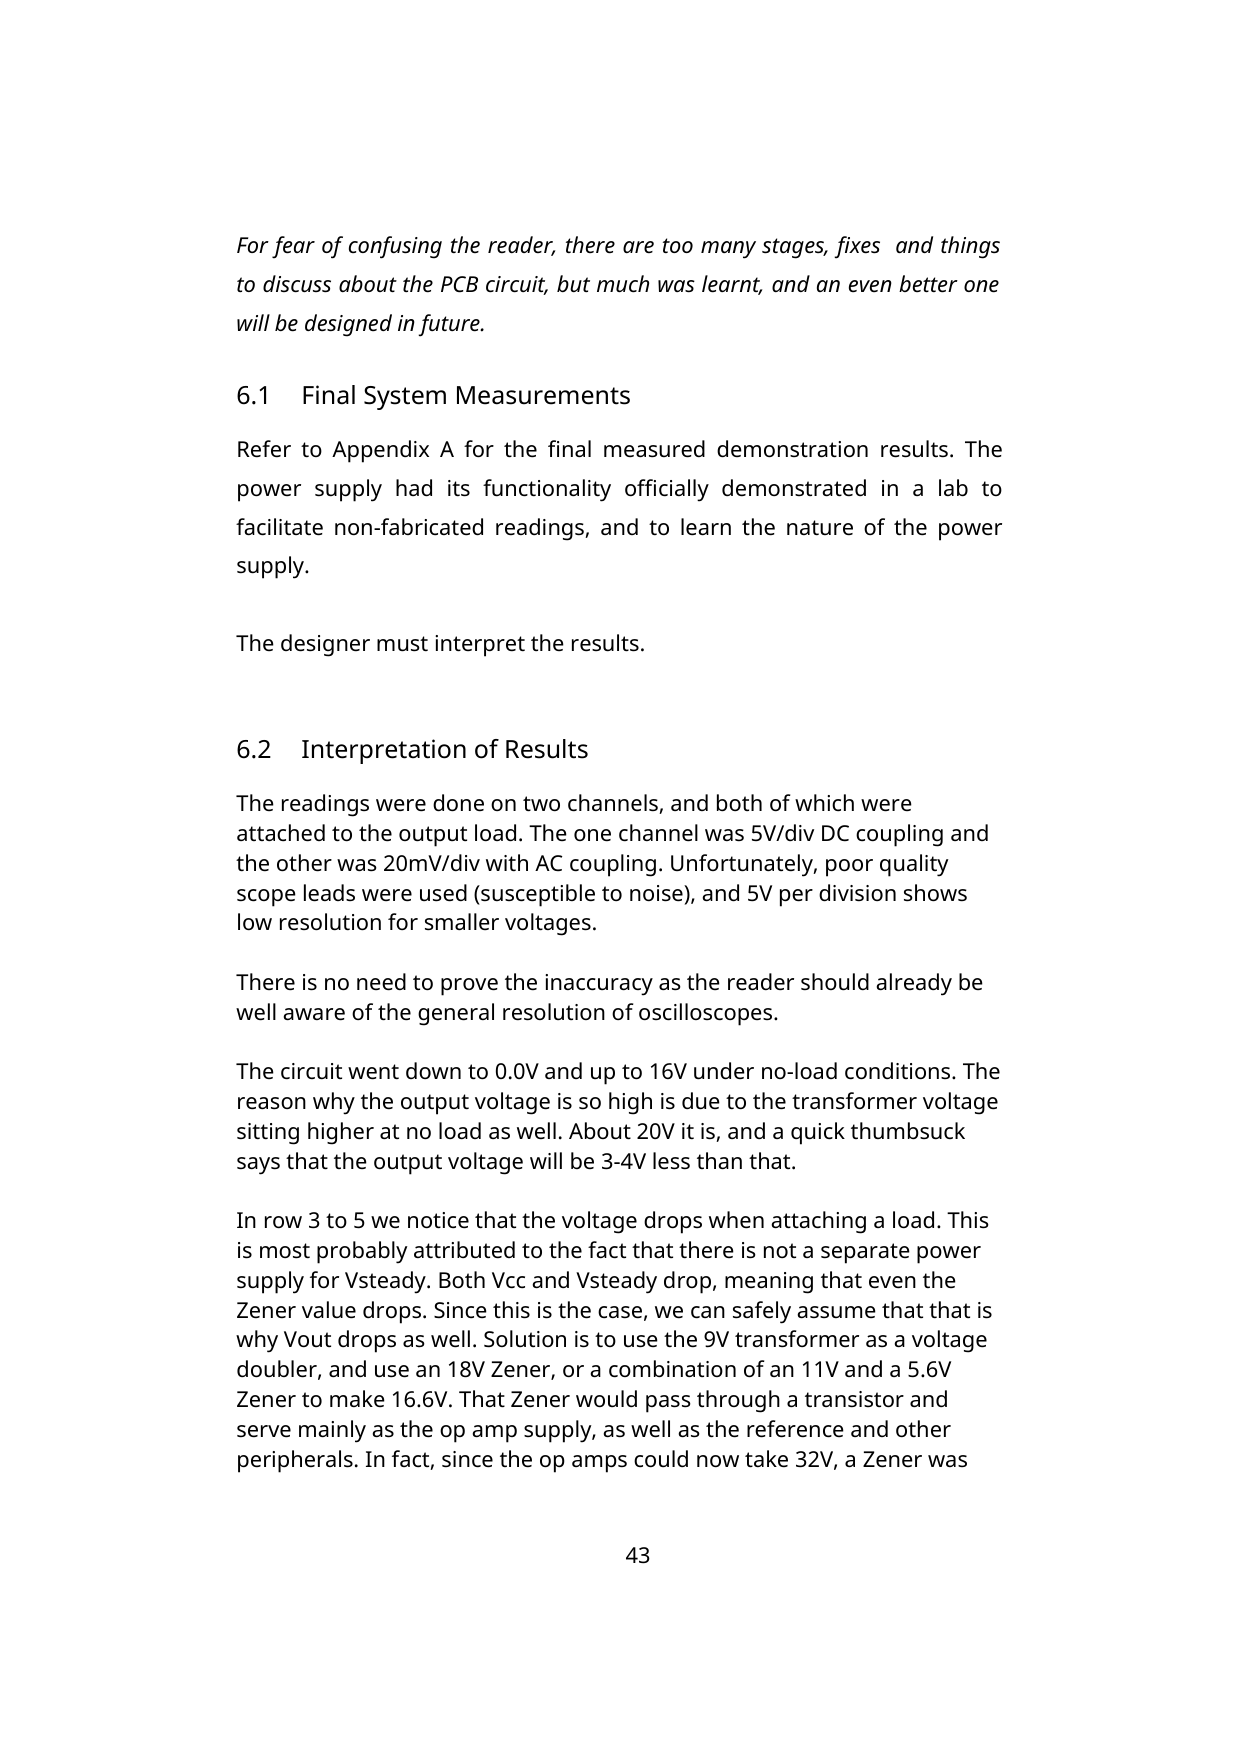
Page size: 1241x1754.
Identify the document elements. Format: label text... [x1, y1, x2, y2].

text There is no need to prove the inaccuracy as the reader should already be well aware of the general resolution of oscilloscopes. [236, 967, 1004, 1027]
text The readings were done on two channels, and both of which were attached to the output load. The one channel was 5V/div DC coupling and the other was 20mV/div with AC coupling. Unfortunately, poor quality scope leads were used (susceptible to noise), and 5V per division shows low resolution for smaller voltages. [236, 788, 1004, 937]
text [236, 1205, 1004, 1473]
text For fear of confusing the reader, there are too many stages, fixes and things to discuss about the PCB circuit, but much was learnt, and an even better one will be designed in future. [236, 230, 1004, 337]
text Refer to Appendix A for the final measured demonstration results. The power supply had its functionality officially demonstrated in a lab to facilitate non-fabricated readings, and to learn the nature of the power supply. [236, 434, 1004, 580]
text The circuit went down to 0.0V and up to 16V under no-load conditions. The reason why the output voltage is so high is due to the transformer voltage sitting higher at no load as well. About 20V it is, and a quick thumbsuck says that the output voltage will be 3-4V less than that. [236, 1056, 1004, 1176]
subtitle Interpretation of Results [236, 731, 1004, 766]
subtitle Final System Measurements [236, 377, 1004, 412]
text The designer must interpret the results. [236, 627, 1004, 657]
